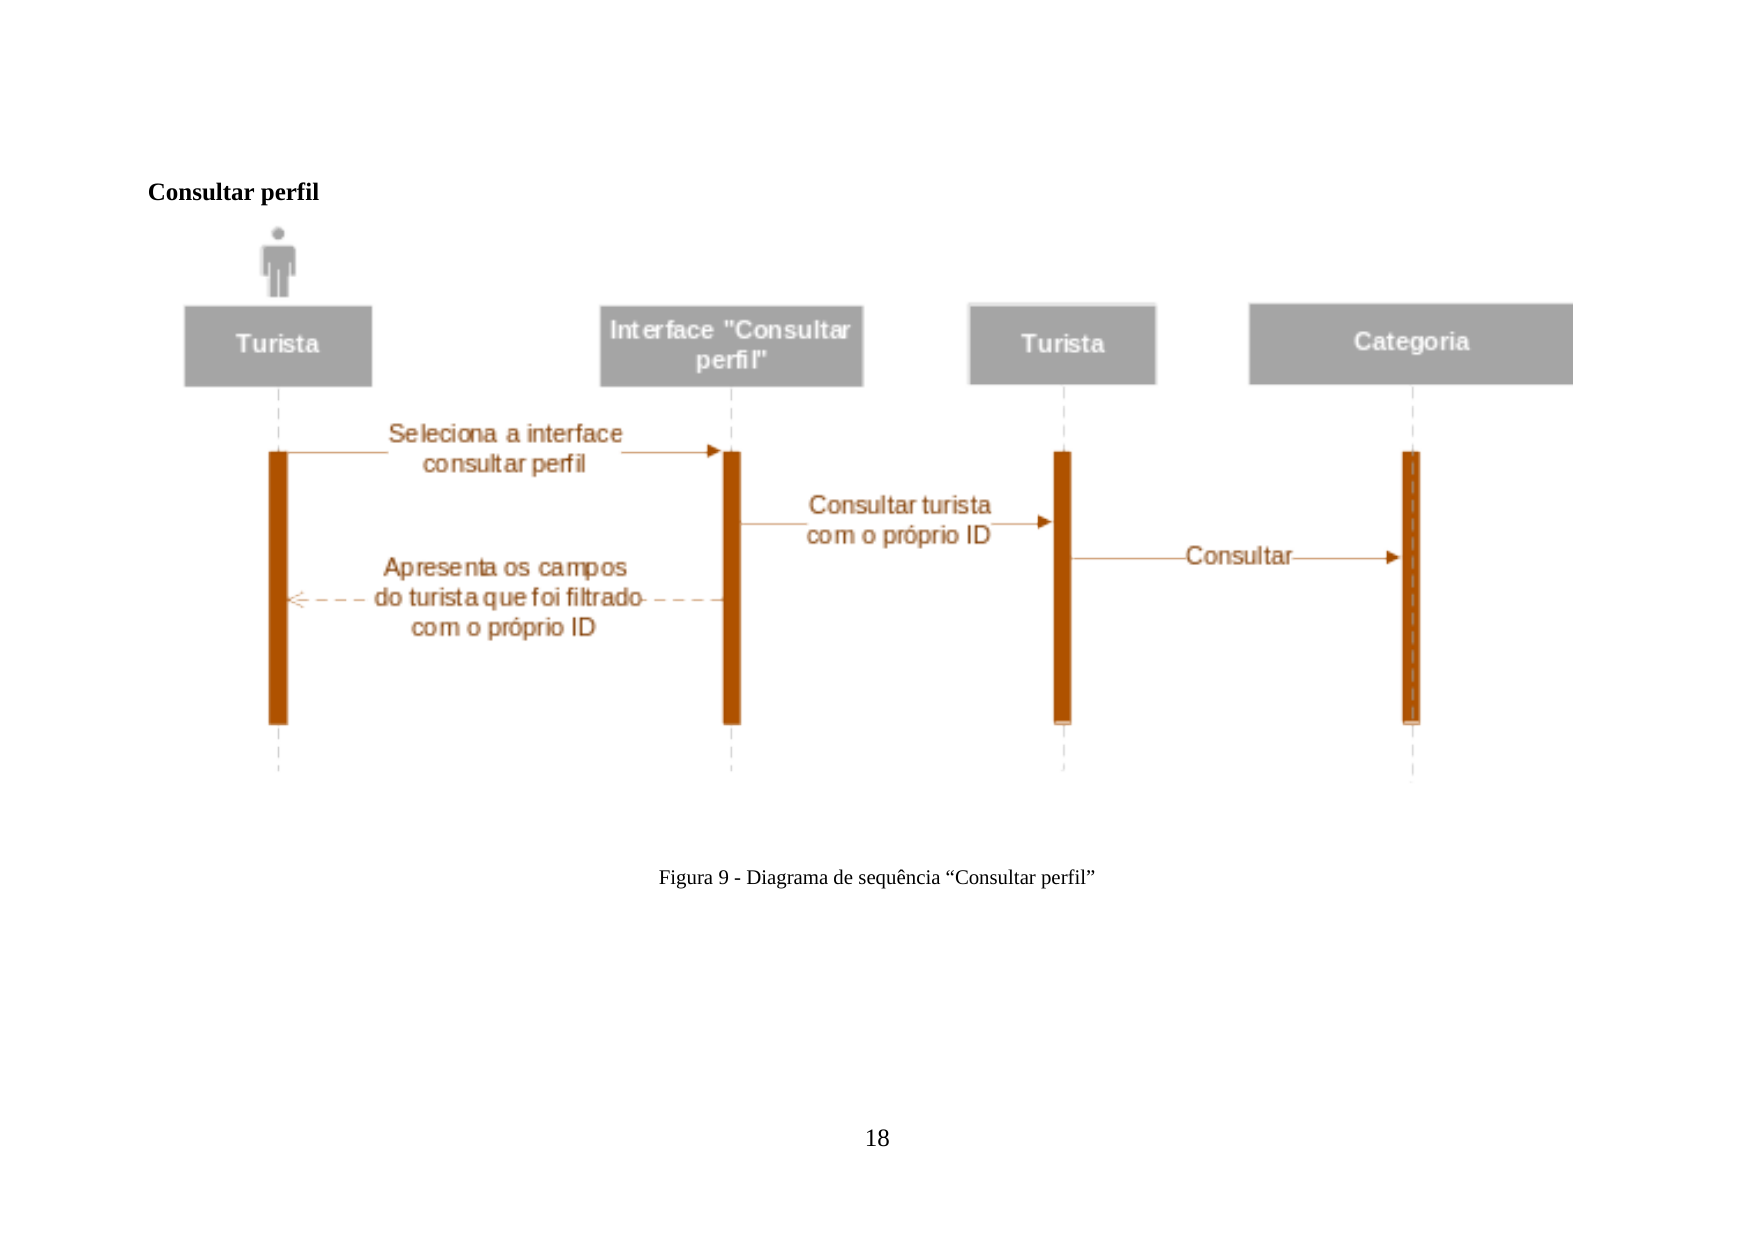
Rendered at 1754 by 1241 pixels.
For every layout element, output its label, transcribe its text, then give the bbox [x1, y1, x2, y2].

text Figura 9 - Diagrama de sequência “Consultar perfil” [148, 865, 1606, 889]
text Consultar perfil [148, 177, 1606, 206]
